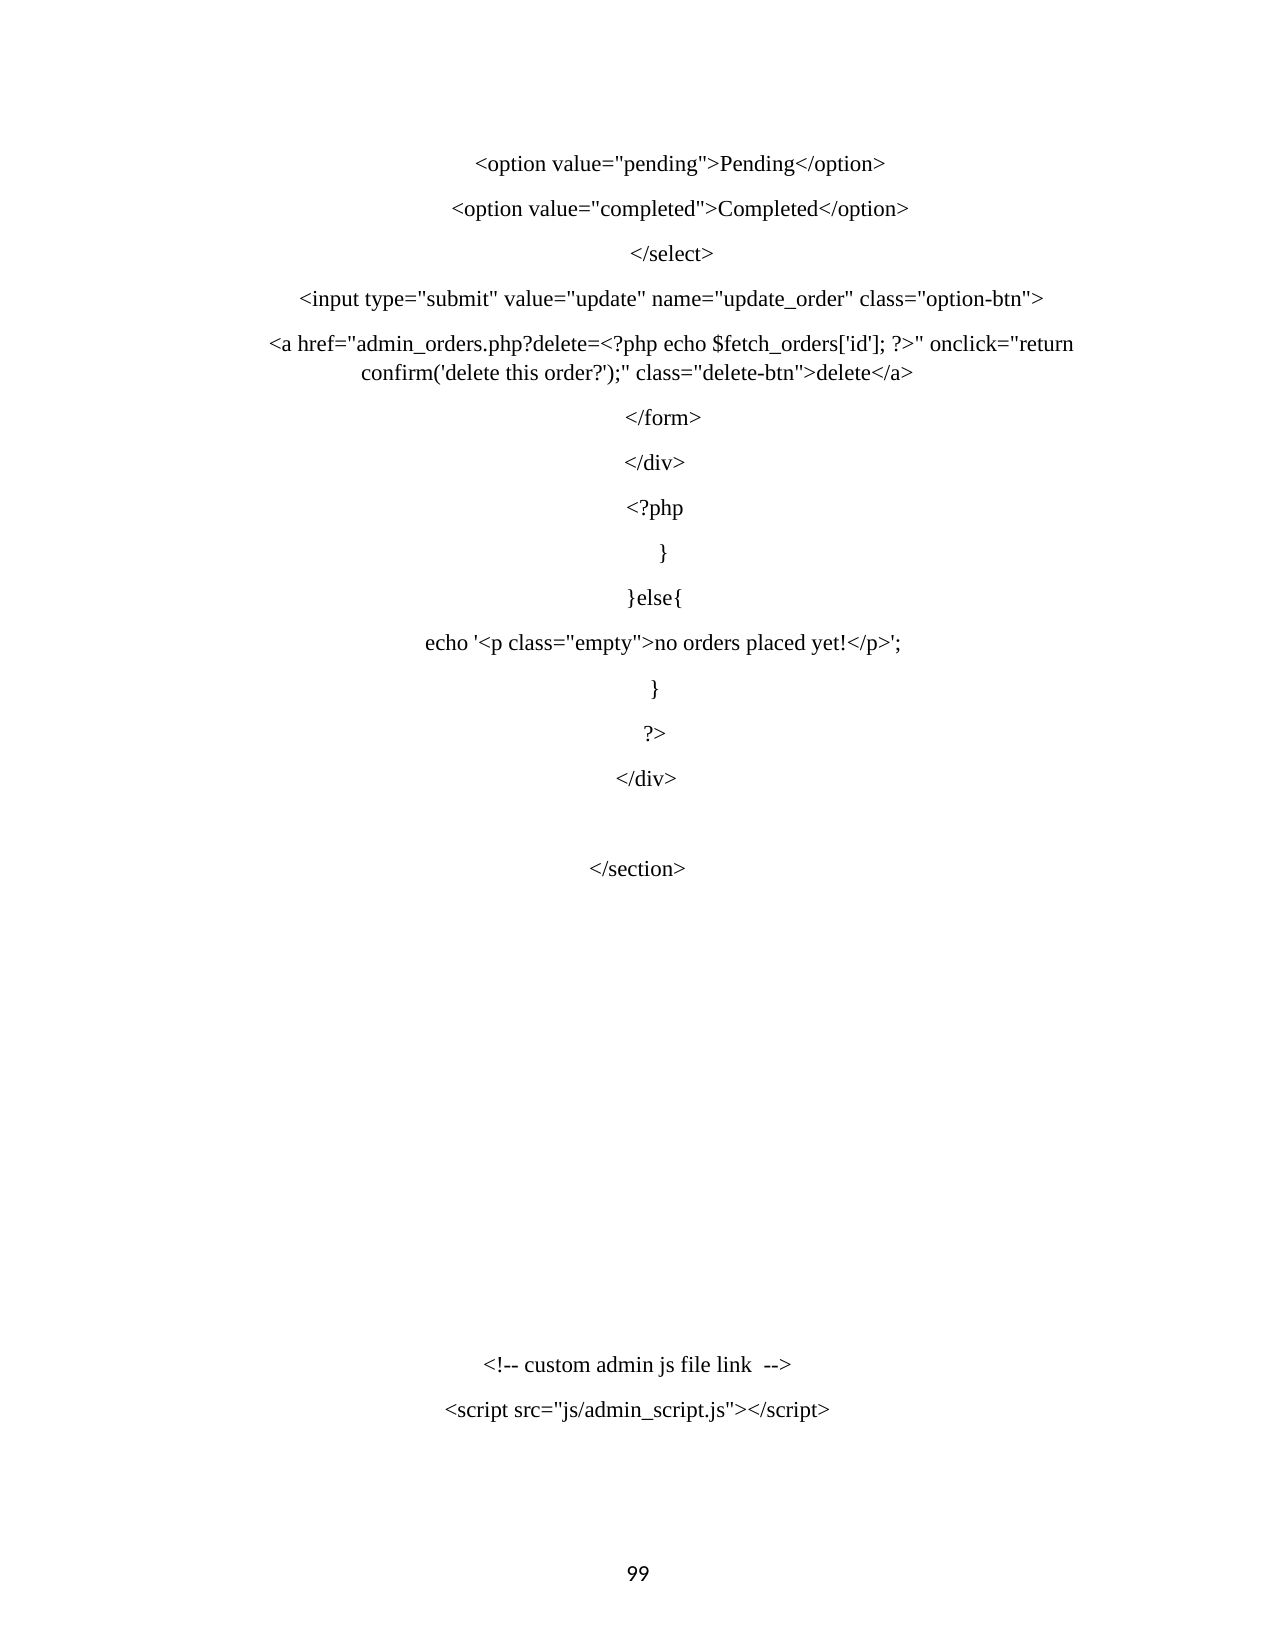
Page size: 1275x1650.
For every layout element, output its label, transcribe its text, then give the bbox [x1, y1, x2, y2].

text } [150, 539, 1125, 566]
text <option value="pending">Pending</option> [150, 150, 1125, 176]
text <a href="admin_orders.php?delete=<?php echo $fetch_orders['id']; ?>" onclick="return confirm('delete this order?');" class="delete-btn">delete</a> [150, 330, 1125, 385]
text <input type="submit" value="update" name="update_order" class="option-btn"> [150, 285, 1125, 312]
text } [150, 674, 1125, 701]
text <!-- custom admin js file link --> [150, 1351, 1125, 1377]
text }else{ [150, 584, 1125, 611]
text <option value="completed">Completed</option> [150, 195, 1125, 221]
text <?php [150, 494, 1125, 521]
text echo '<p class="empty">no orders placed yet!</p>'; [150, 629, 1125, 656]
text </select> [150, 240, 1125, 267]
text </form> [150, 404, 1125, 430]
text </div> [150, 449, 1125, 475]
text </section> [150, 855, 1125, 881]
text <script src="js/admin_script.js"></script> [150, 1396, 1125, 1423]
text </div> [150, 765, 1125, 791]
text ?> [150, 720, 1125, 746]
